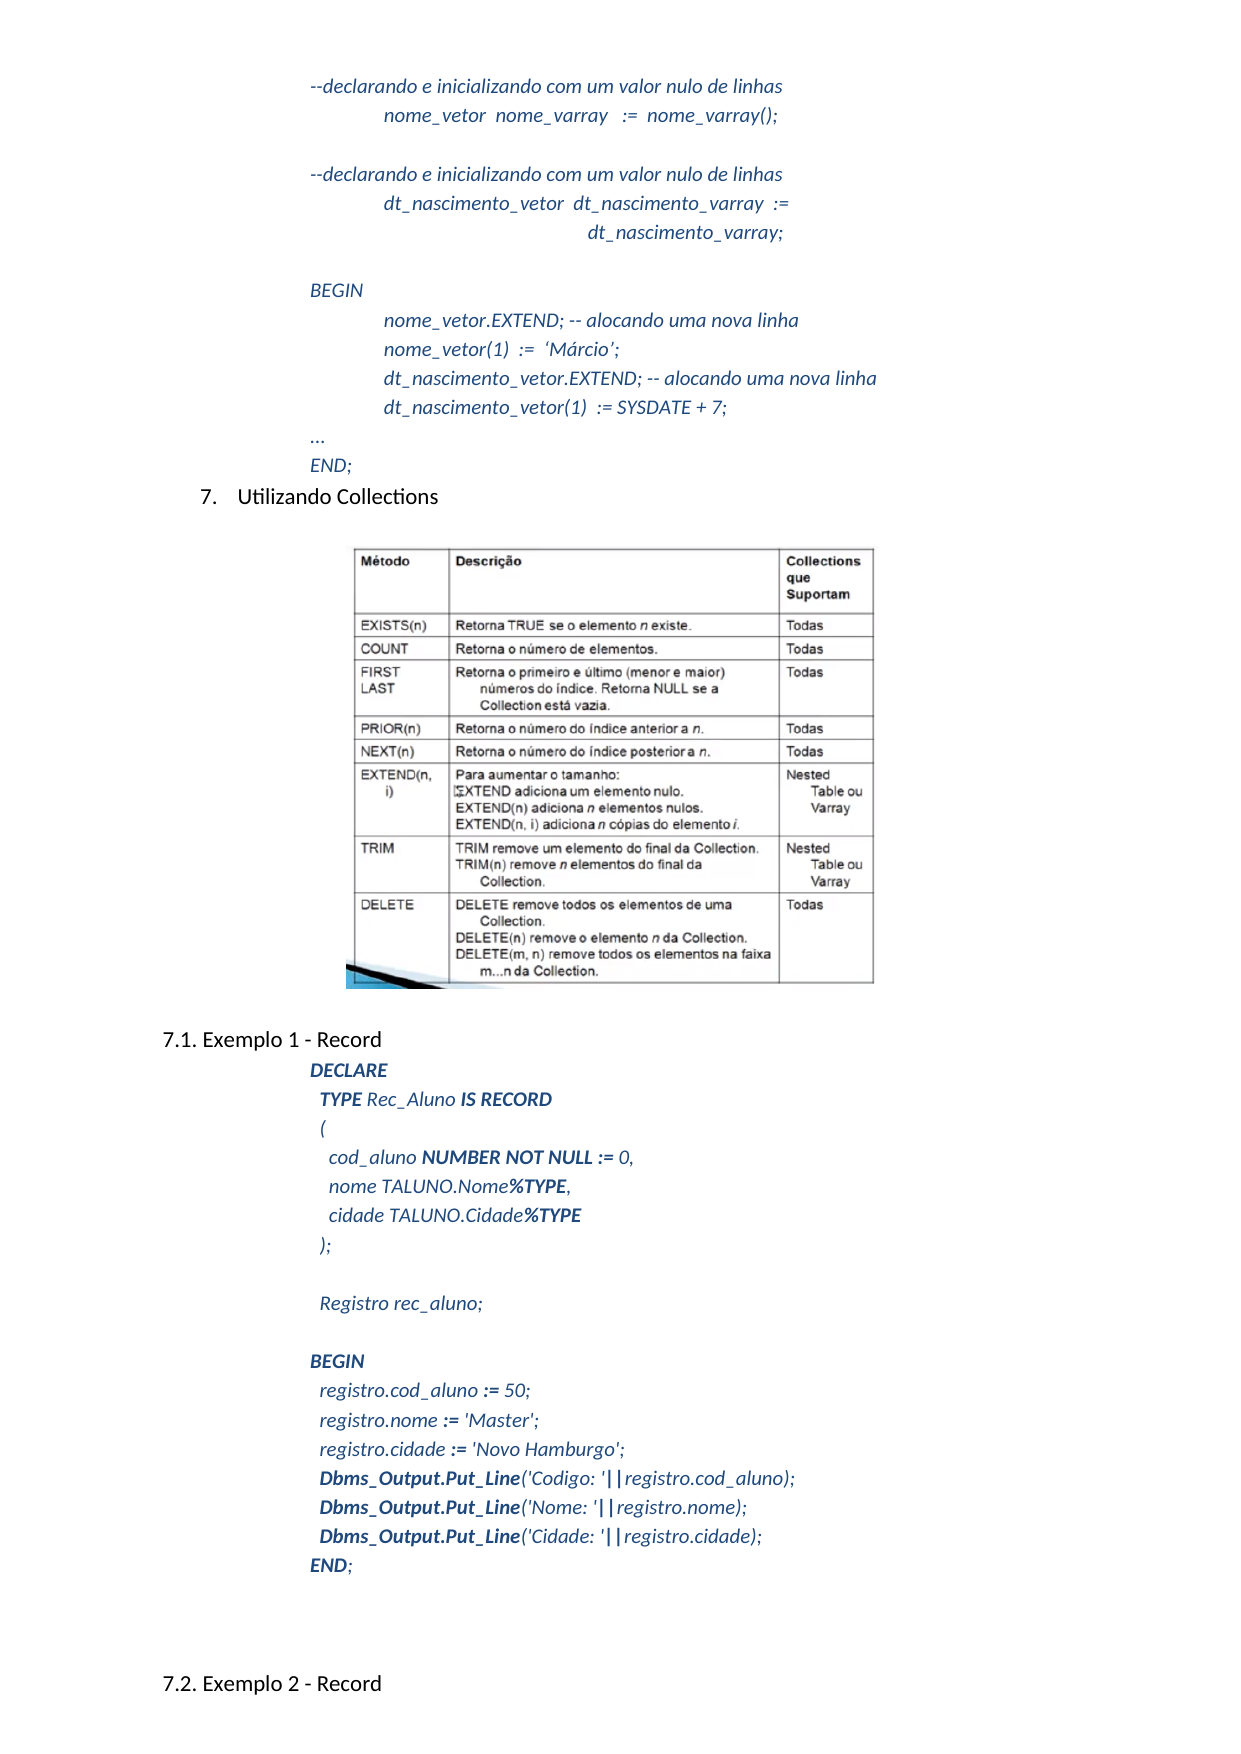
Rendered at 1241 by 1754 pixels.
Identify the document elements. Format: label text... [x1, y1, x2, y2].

text nome_vetor nome_varray := nome_varray(); [310, 103, 1063, 128]
text --declarando e inicializando com um valor nulo de linhas [310, 161, 1063, 186]
text 7.1. Exemplo 1 - Record [162, 1025, 1063, 1053]
text Dbms_Output.Put_Line('Cidade: '||registro.cidade); [310, 1523, 1063, 1549]
text Dbms_Output.Put_Line('Nome: '||registro.nome); [310, 1494, 1063, 1520]
text DECLARE [310, 1057, 1063, 1082]
text dt_nascimento_vetor dt_nascimento_varray := [310, 190, 1063, 216]
text registro.cidade := 'Novo Hamburgo'; [310, 1436, 1063, 1461]
text TYPE Rec_Aluno IS RECORD [310, 1086, 1063, 1111]
text --declarando e inicializando com um valor nulo de linhas [310, 73, 1063, 99]
text nome TALUNO.Nome%TYPE, [310, 1173, 1063, 1199]
text BEGIN [310, 1348, 1063, 1374]
text END; [310, 1553, 1063, 1578]
text dt_nascimento_vetor.EXTEND; -- alocando uma nova linha [310, 365, 1063, 391]
text nome_vetor.EXTEND; -- alocando uma nova linha [310, 307, 1063, 332]
picture [346, 546, 880, 989]
text dt_nascimento_vetor(1) := SYSDATE + 7; [310, 394, 1063, 420]
text nome_vetor(1) := ‘Márcio’; [310, 336, 1063, 361]
text cidade TALUNO.Cidade%TYPE [310, 1203, 1063, 1228]
text 7.2. Exemplo 2 - Record [162, 1669, 1063, 1697]
text BEGIN [310, 278, 1063, 303]
text cod_aluno NUMBER NOT NULL := 0, [310, 1144, 1063, 1170]
text dt_nascimento_varray; [310, 219, 1063, 245]
text registro.nome := 'Master'; [310, 1407, 1063, 1432]
text Registro rec_aluno; [310, 1290, 1063, 1316]
list Utilizando Collections [200, 482, 1063, 510]
text END; [310, 453, 1063, 478]
text ( [310, 1115, 1063, 1141]
text ... [310, 423, 1063, 449]
text ); [310, 1232, 1063, 1257]
text registro.cod_aluno := 50; [310, 1378, 1063, 1403]
text Dbms_Output.Put_Line('Codigo: '||registro.cod_aluno); [310, 1465, 1063, 1491]
